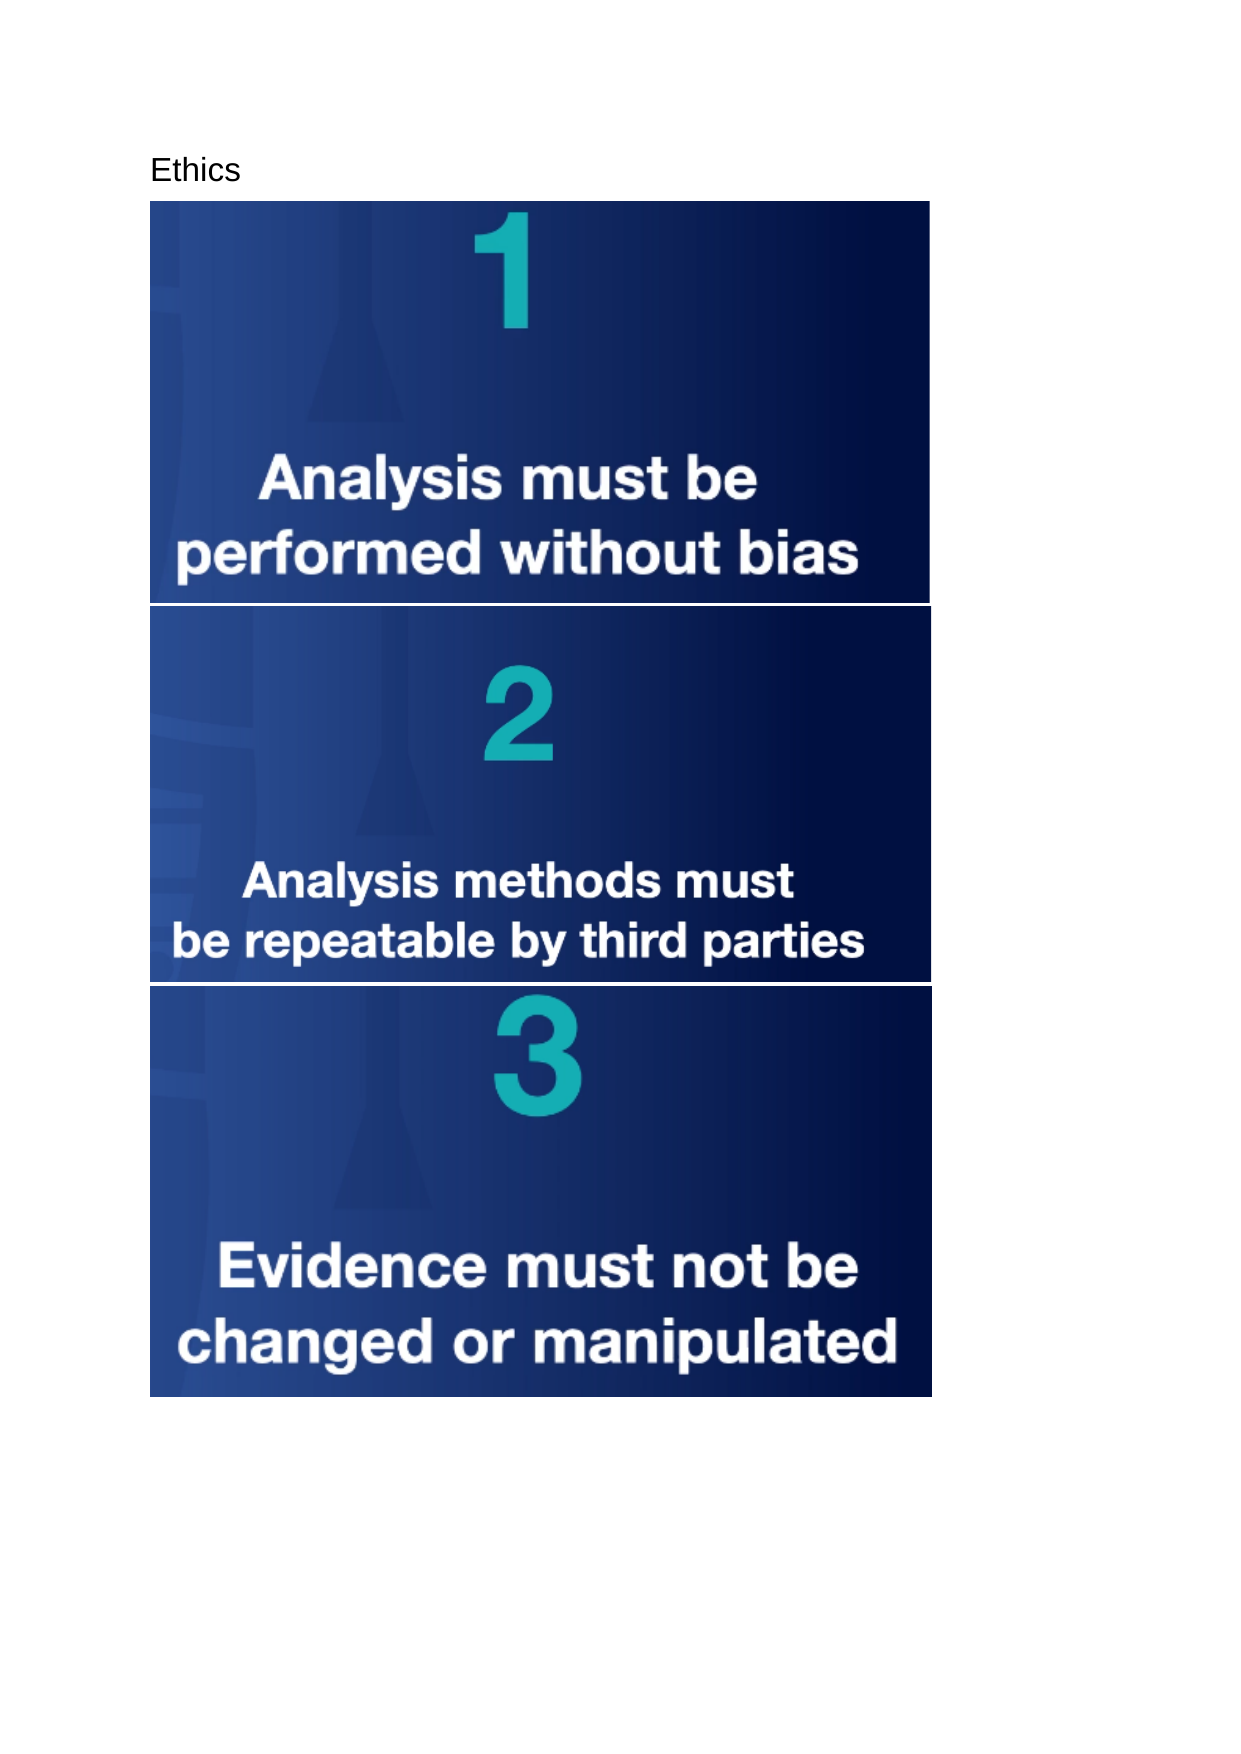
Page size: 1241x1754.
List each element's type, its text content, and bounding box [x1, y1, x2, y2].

picture [150, 606, 932, 982]
subtitle Ethics [150, 150, 1090, 188]
picture [150, 986, 932, 1397]
picture [150, 201, 930, 603]
